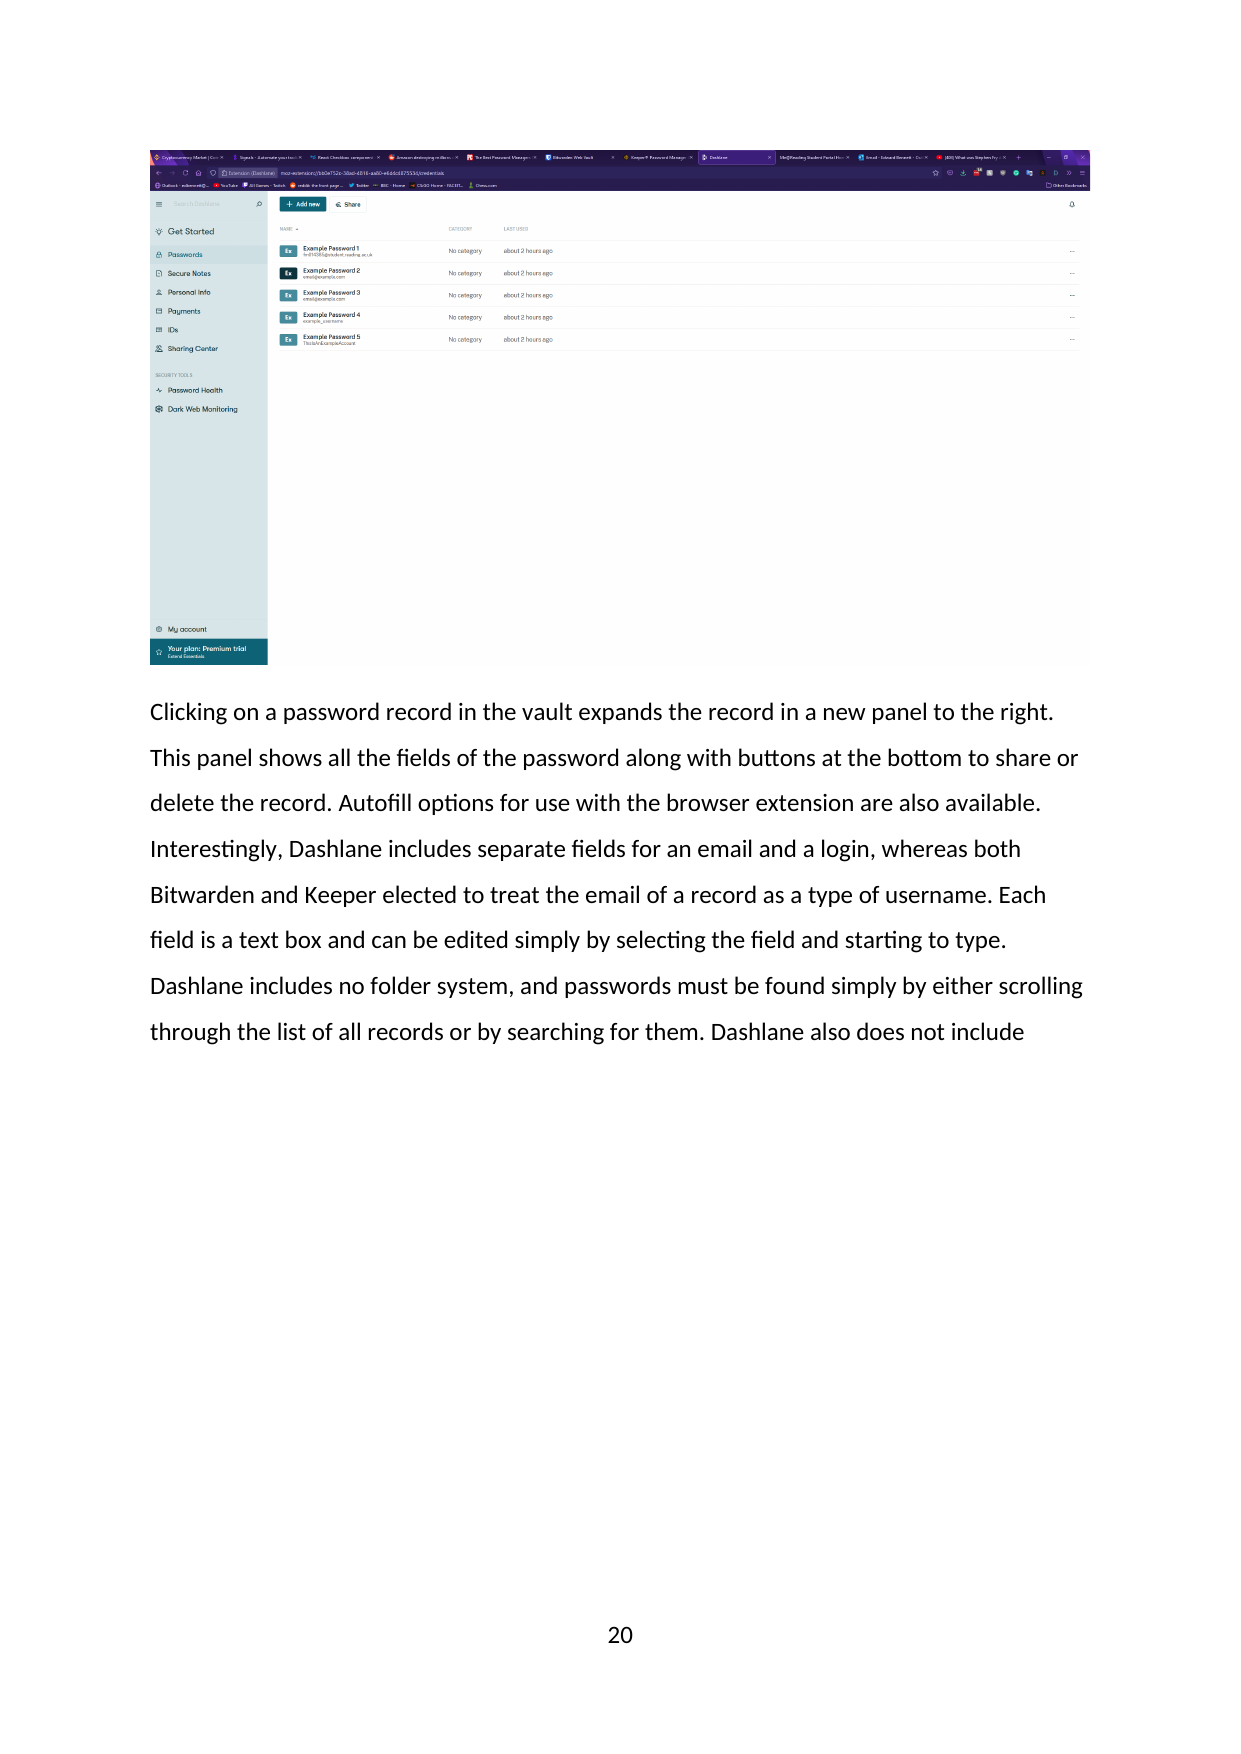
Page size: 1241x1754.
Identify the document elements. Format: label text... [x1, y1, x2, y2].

picture [150, 150, 1091, 665]
text Clicking on a password record in the vault expands the record in a new panel to the right. This panel shows all the fields of the password along with buttons at the bottom to share or delete the record. Autofill options for use with the browser extension are also available. Interestingly, Dashlane includes separate fields for an email and a login, whereas both Bitwarden and Keeper elected to treat the email of a record as a type of username. Each field is a text box and can be edited simply by selecting the field and starting to type. Dashlane includes no folder system, and passwords must be found simply by either scrolling through the list of all records or by searching for them. Dashlane also does not include custom records. The Dashlane vault with an expanded record is shown below. [150, 696, 1090, 1047]
